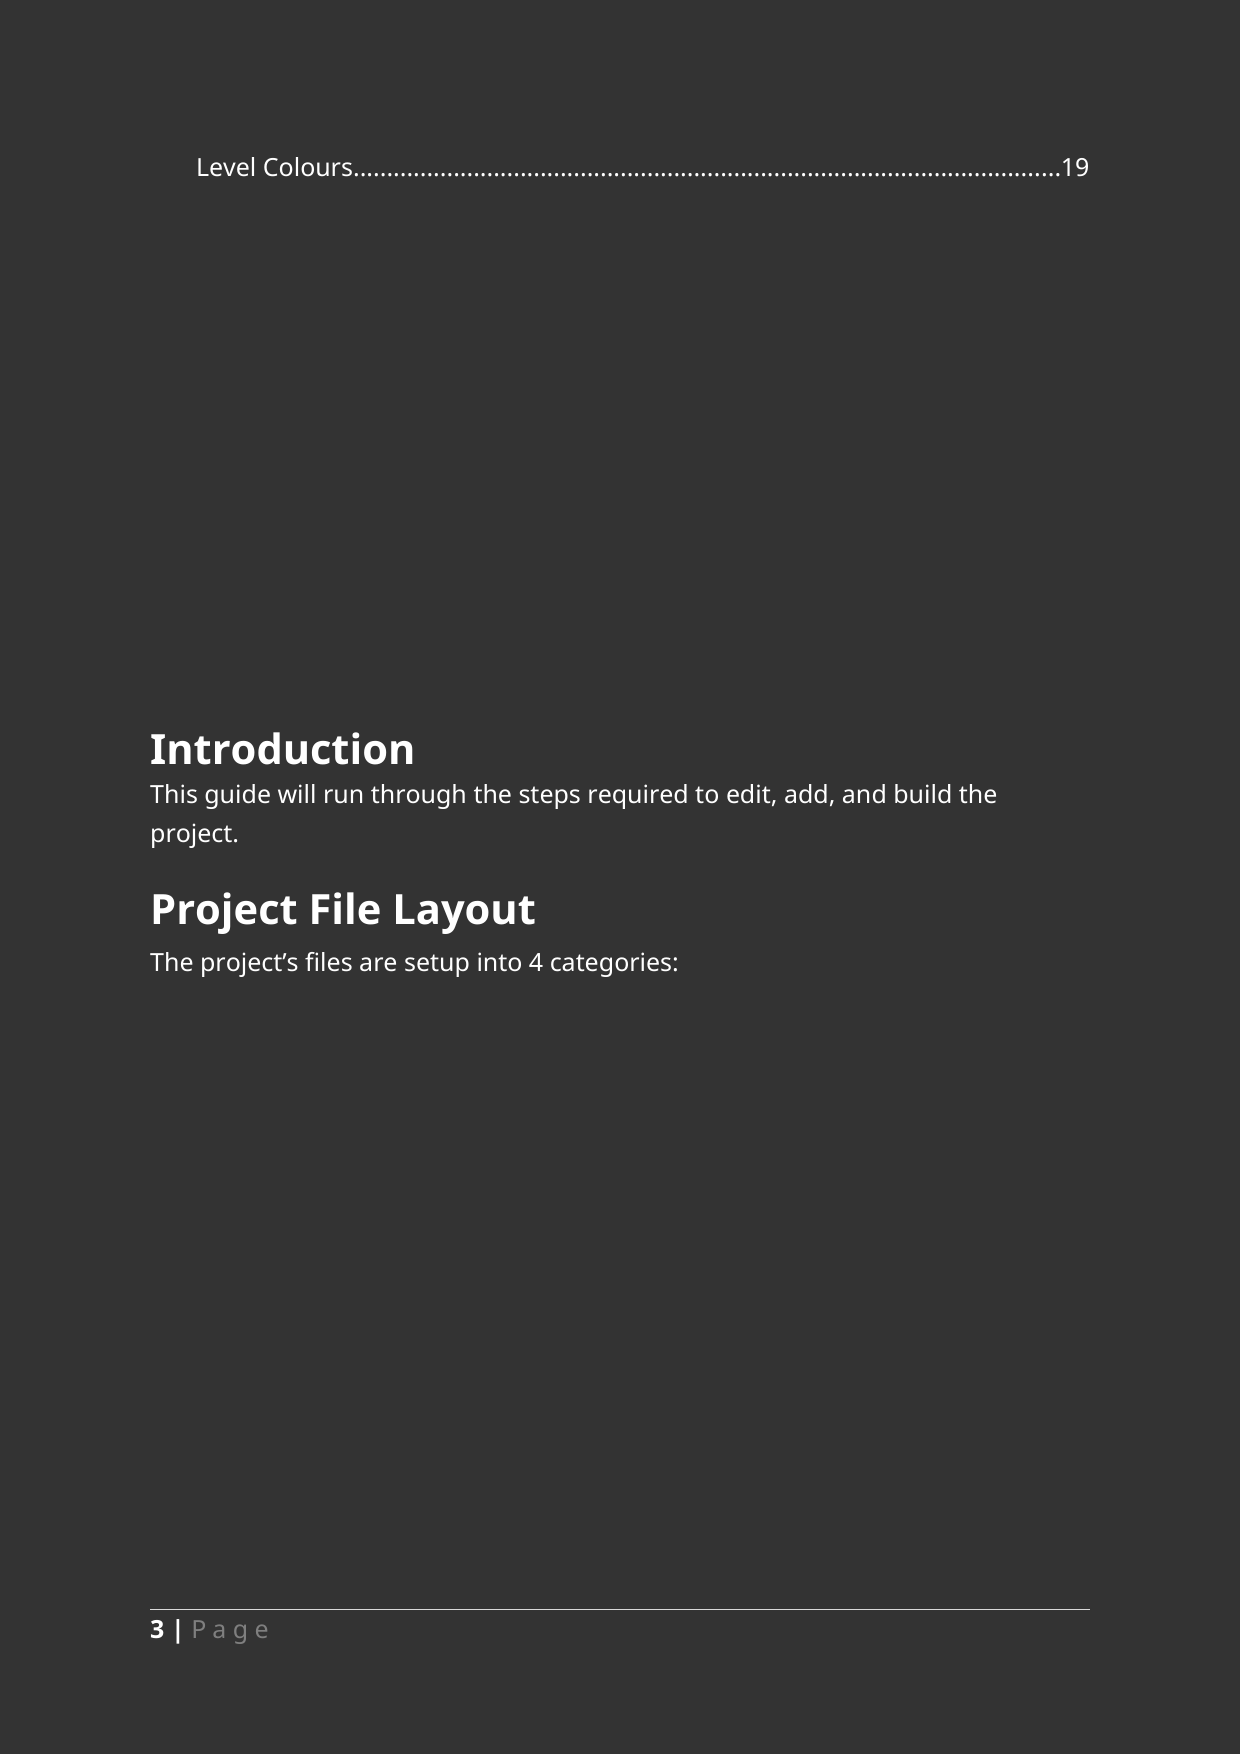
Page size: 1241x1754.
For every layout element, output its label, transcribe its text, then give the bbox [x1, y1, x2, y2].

subtitle Project File Layout [150, 880, 1090, 937]
text The project’s files are setup into 4 categories: [150, 945, 1090, 979]
text This guide will run through the steps required to edit, add, and build the project. [150, 777, 1090, 850]
subtitle Introduction [150, 720, 1090, 777]
